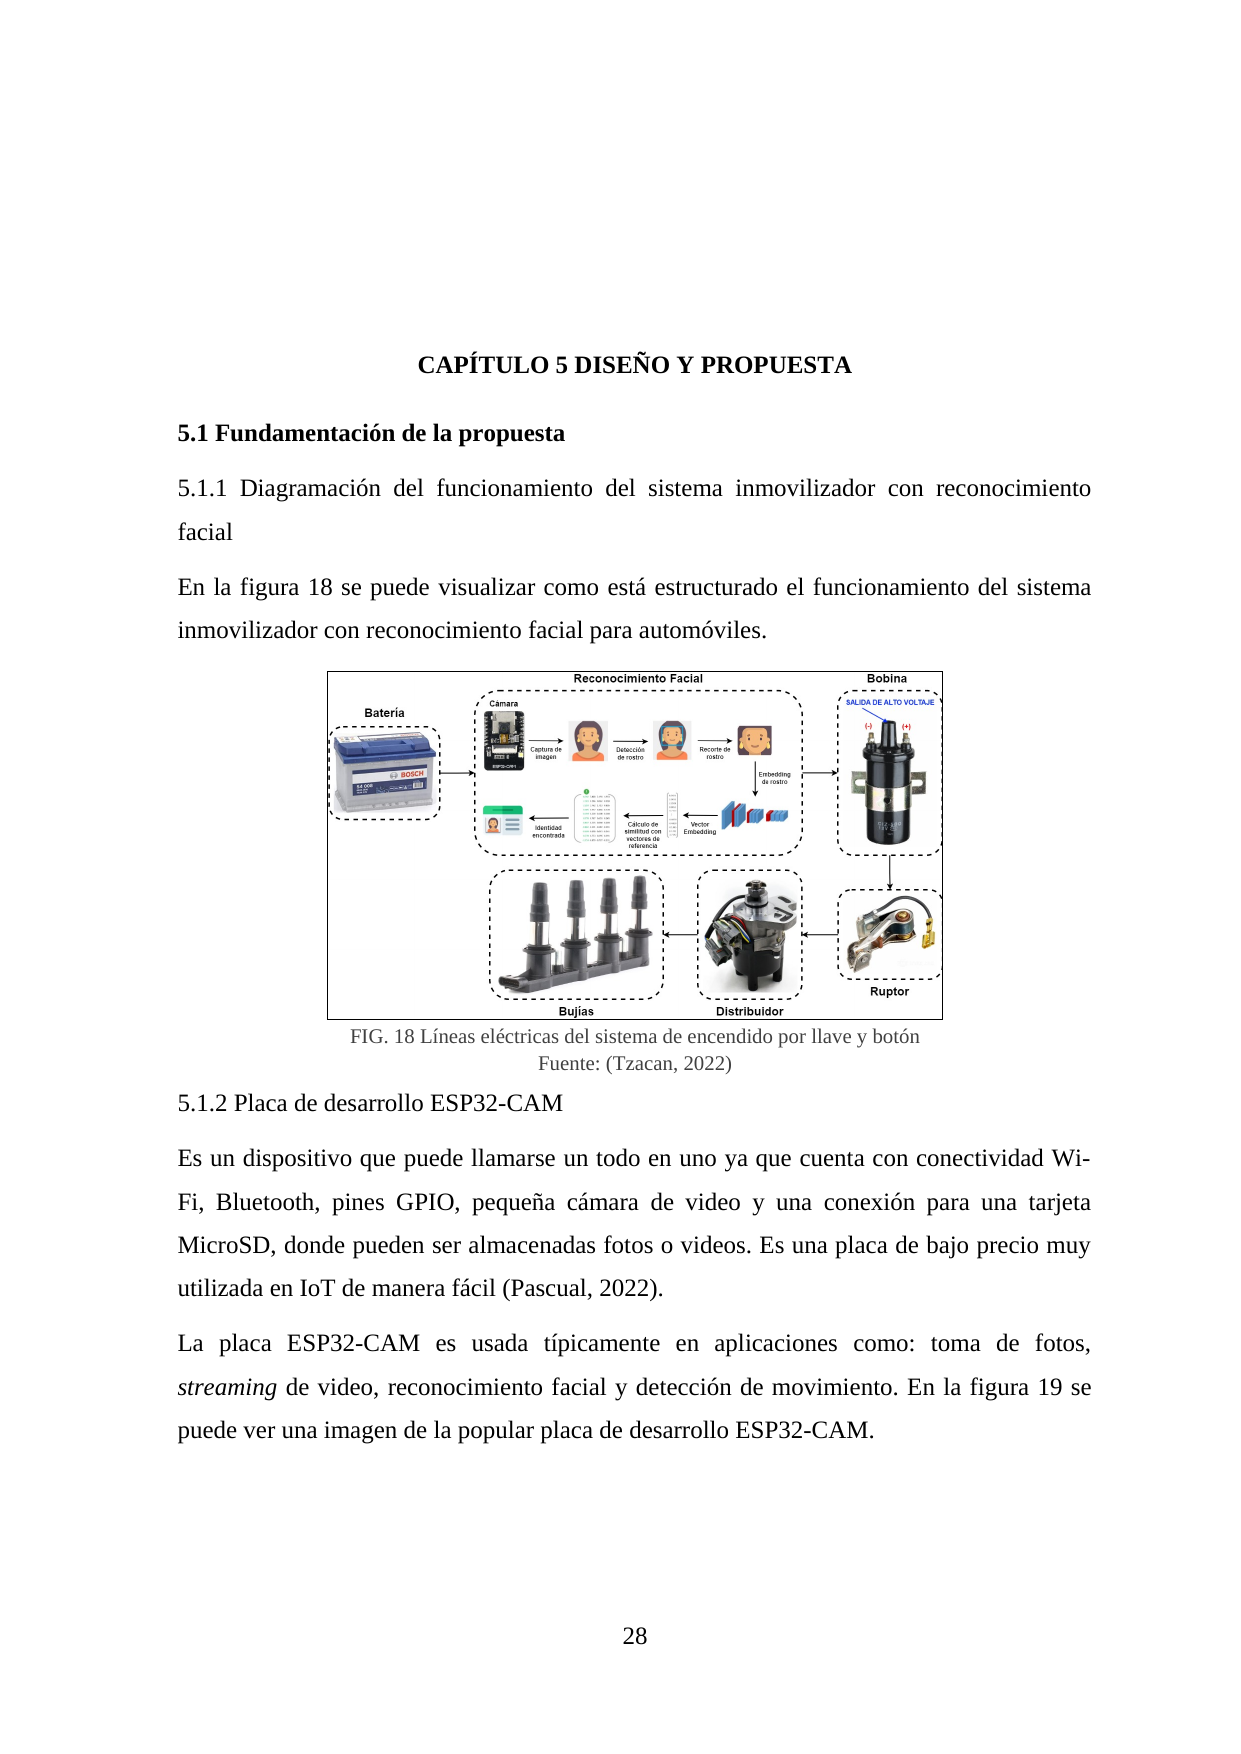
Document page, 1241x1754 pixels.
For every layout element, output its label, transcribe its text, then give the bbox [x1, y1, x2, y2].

text En la figura 18 se puede visualizar como está estructurado el funcionamiento del sistema inmovilizador con reconocimiento facial para automóviles. [177, 572, 1092, 644]
text La placa ESP32-CAM es usada típicamente en aplicaciones como: toma de fotos, streaming de video, reconocimiento facial y detección de movimiento. En la figura 19 se puede ver una imagen de la popular placa de desarrollo ESP32-CAM. [177, 1328, 1092, 1443]
subtitle CAPÍTULO 5 DISEÑO Y PROPUESTA [177, 350, 1092, 378]
subtitle 5.1 Fundamentación de la propuesta [177, 418, 1092, 447]
text 5.1.1 Diagramación del funcionamiento del sistema inmovilizador con reconocimiento facial [177, 473, 1092, 545]
text Es un dispositivo que puede llamarse un todo en uno ya que cuenta con conectividad Wi-Fi, Bluetooth, pines GPIO, pequeña cámara de video y una conexión para una tarjeta MicroSD, donde pueden ser almacenadas fotos o videos. Es una placa de bajo precio muy utilizada en IoT de manera fácil (Pascual, 2022). [177, 1143, 1092, 1302]
text FIG. 18 Líneas eléctricas del sistema de encendido por llave y botón [267, 1024, 1002, 1048]
text Fuente: (Tzacan, 2022) [267, 1051, 1003, 1075]
text 5.1.2 Placa de desarrollo ESP32-CAM [177, 1088, 1092, 1117]
picture [328, 672, 942, 1019]
